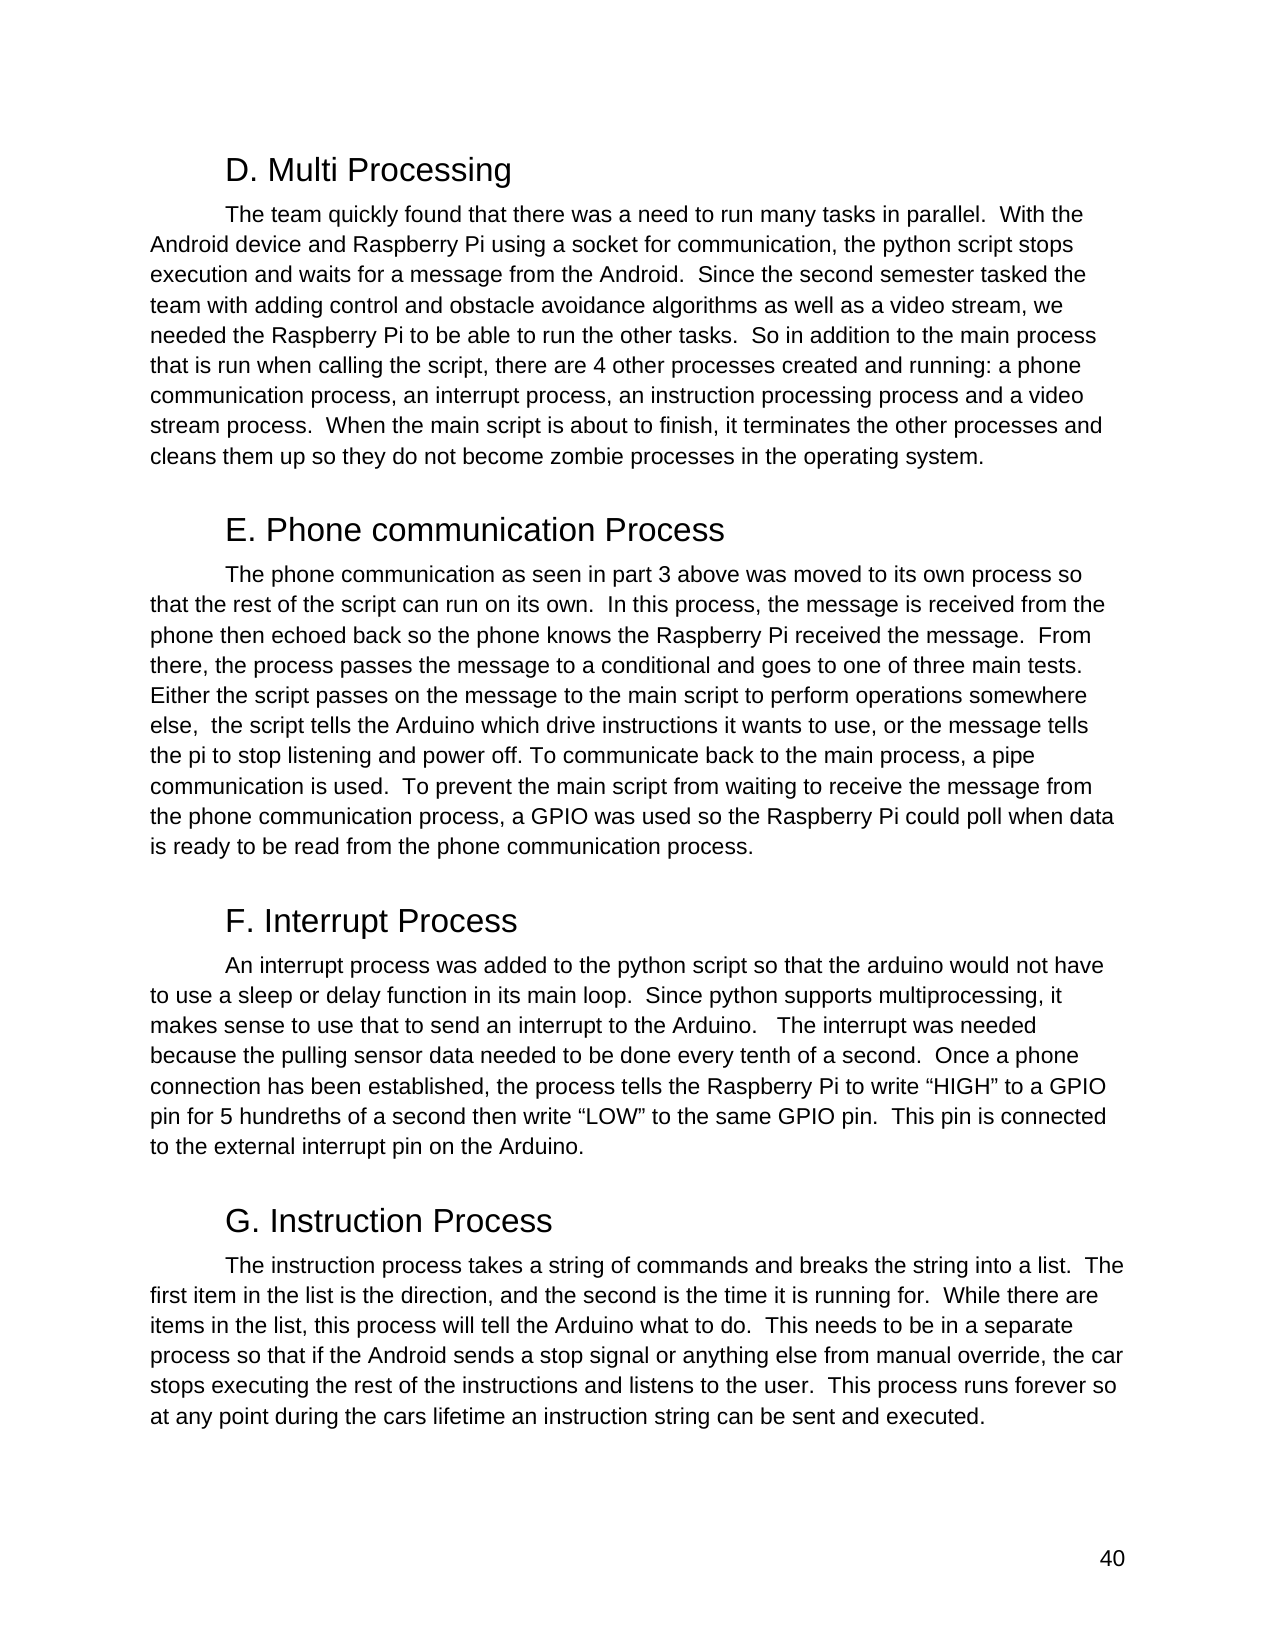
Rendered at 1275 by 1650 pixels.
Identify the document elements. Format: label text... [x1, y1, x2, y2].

subtitle G. Instruction Process [150, 1201, 1125, 1239]
subtitle E. Phone communication Process [150, 510, 1125, 549]
subtitle F. Interrupt Process [150, 901, 1125, 939]
text The team quickly found that there was a need to run many tasks in parallel. With the Android device and Raspberry Pi using a socket for communication, the python script stops execution and waits for a message from the Android. Since the second semester tasked the team with adding control and obstacle avoidance algorithms as well as a video stream, we needed the Raspberry Pi to be able to run the other tasks. So in addition to the main process that is run when calling the script, there are 4 other processes created and running: a phone communication process, an interrupt process, an instruction processing process and a video stream process. When the main script is about to finish, it terminates the other processes and cleans them up so they do not become zombie processes in the operating system. [150, 201, 1125, 469]
text An interrupt process was added to the python script so that the arduino would not have to use a sleep or delay function in its main loop. Since python supports multiprocessing, it makes sense to use that to send an interrupt to the Arduino. The interrupt was needed because the pulling sensor data needed to be done every tenth of a second. Once a phone connection has been established, the process tells the Raspberry Pi to write “HIGH” to a GPIO pin for 5 hundreths of a second then write “LOW” to the same GPIO pin. This pin is connected to the external interrupt pin on the Arduino. [150, 952, 1125, 1159]
subtitle D. Multi Processing [150, 150, 1125, 188]
text The instruction process takes a string of commands and breaks the string into a list. The first item in the list is the direction, and the second is the time it is running for. While there are items in the list, this process will tell the Arduino what to do. This needs to be in a separate process so that if the Android sends a stop signal or anything else from manual override, the car stops executing the rest of the instructions and listens to the user. This process runs forever so at any point during the cars lifetime an instruction string can be sent and executed. [150, 1252, 1125, 1429]
text The phone communication as seen in part 3 above was moved to its own process so that the rest of the script can run on its own. In this process, the message is received from the phone then echoed back so the phone knows the Raspberry Pi received the message. From there, the process passes the message to a conditional and goes to one of three main tests. Either the script passes on the message to the main script to perform operations somewhere else, the script tells the Arduino which drive instructions it wants to use, or the message tells the pi to stop listening and power off. To communicate back to the main process, a pipe communication is used. To prevent the main script from waiting to receive the message from the phone communication process, a GPIO was used so the Raspberry Pi could poll when data is ready to be read from the phone communication process. [150, 561, 1125, 859]
